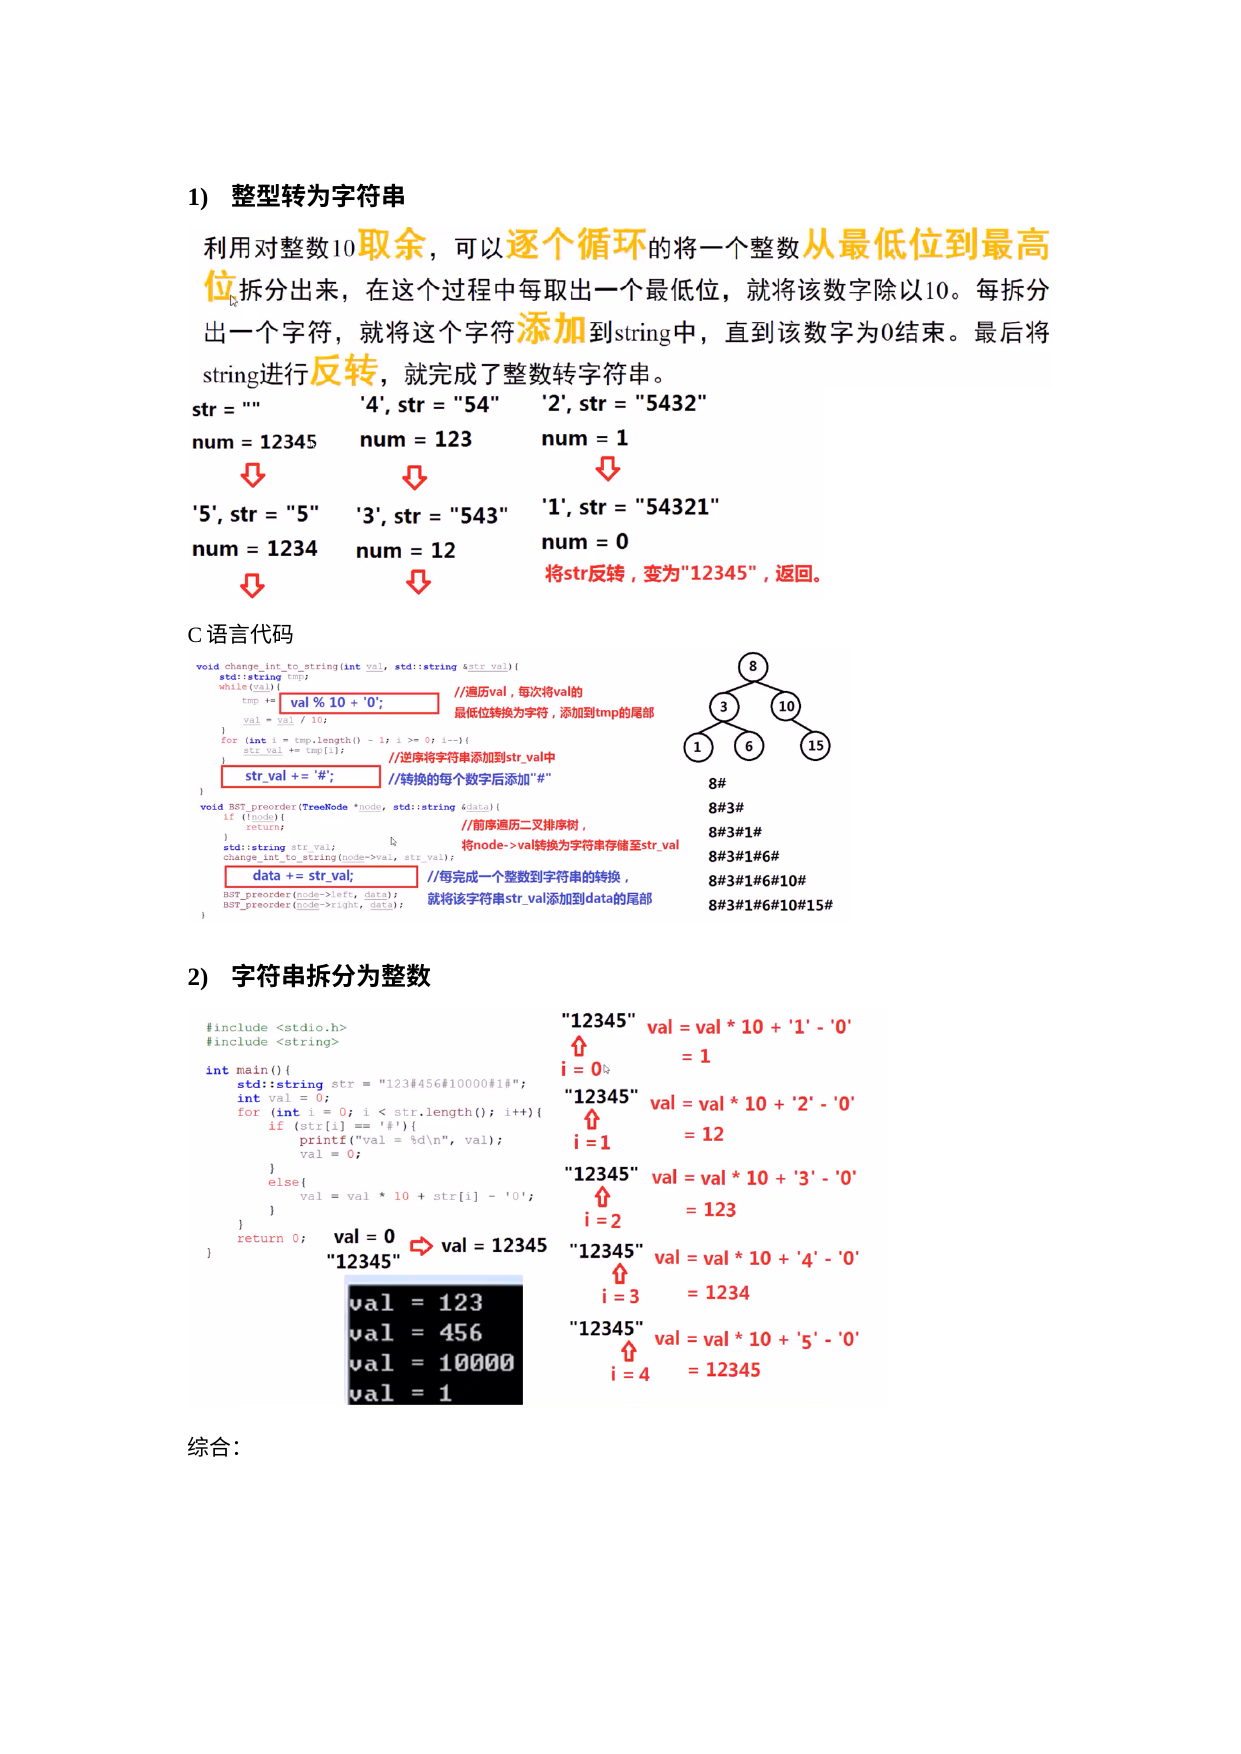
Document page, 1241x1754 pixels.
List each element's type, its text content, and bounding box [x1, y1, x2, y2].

picture [187, 227, 1053, 599]
picture [187, 1007, 889, 1408]
subtitle 整型转为字符串 [187, 162, 1053, 227]
text C语言代码 [187, 617, 1053, 649]
subtitle 字符串拆分为整数 [187, 942, 1053, 1007]
text 综合： [187, 1429, 1053, 1462]
picture [187, 649, 853, 924]
